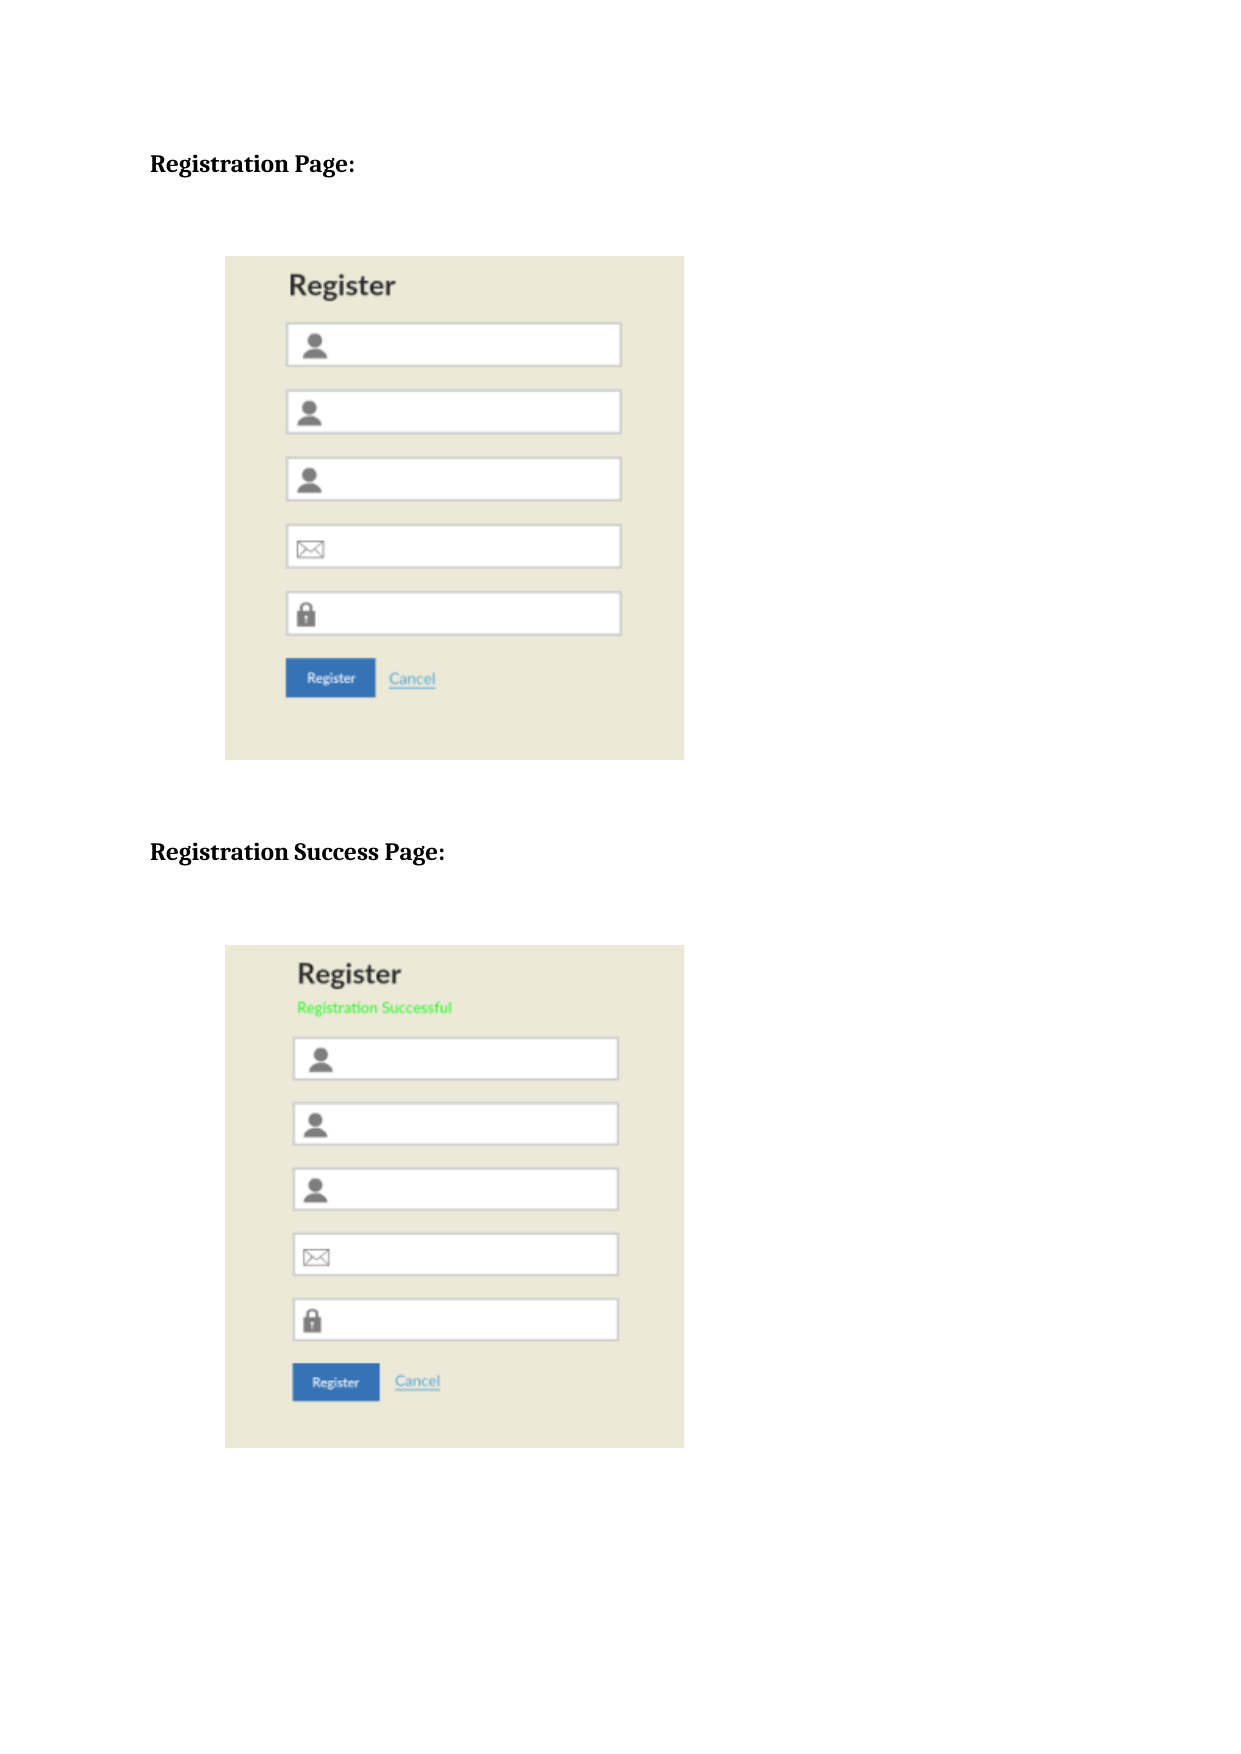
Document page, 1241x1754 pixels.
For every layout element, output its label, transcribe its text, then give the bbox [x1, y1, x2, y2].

text Registration Success Page: [150, 838, 1090, 867]
picture [225, 945, 685, 1448]
picture [225, 256, 685, 760]
text Registration Page: [150, 150, 1090, 179]
